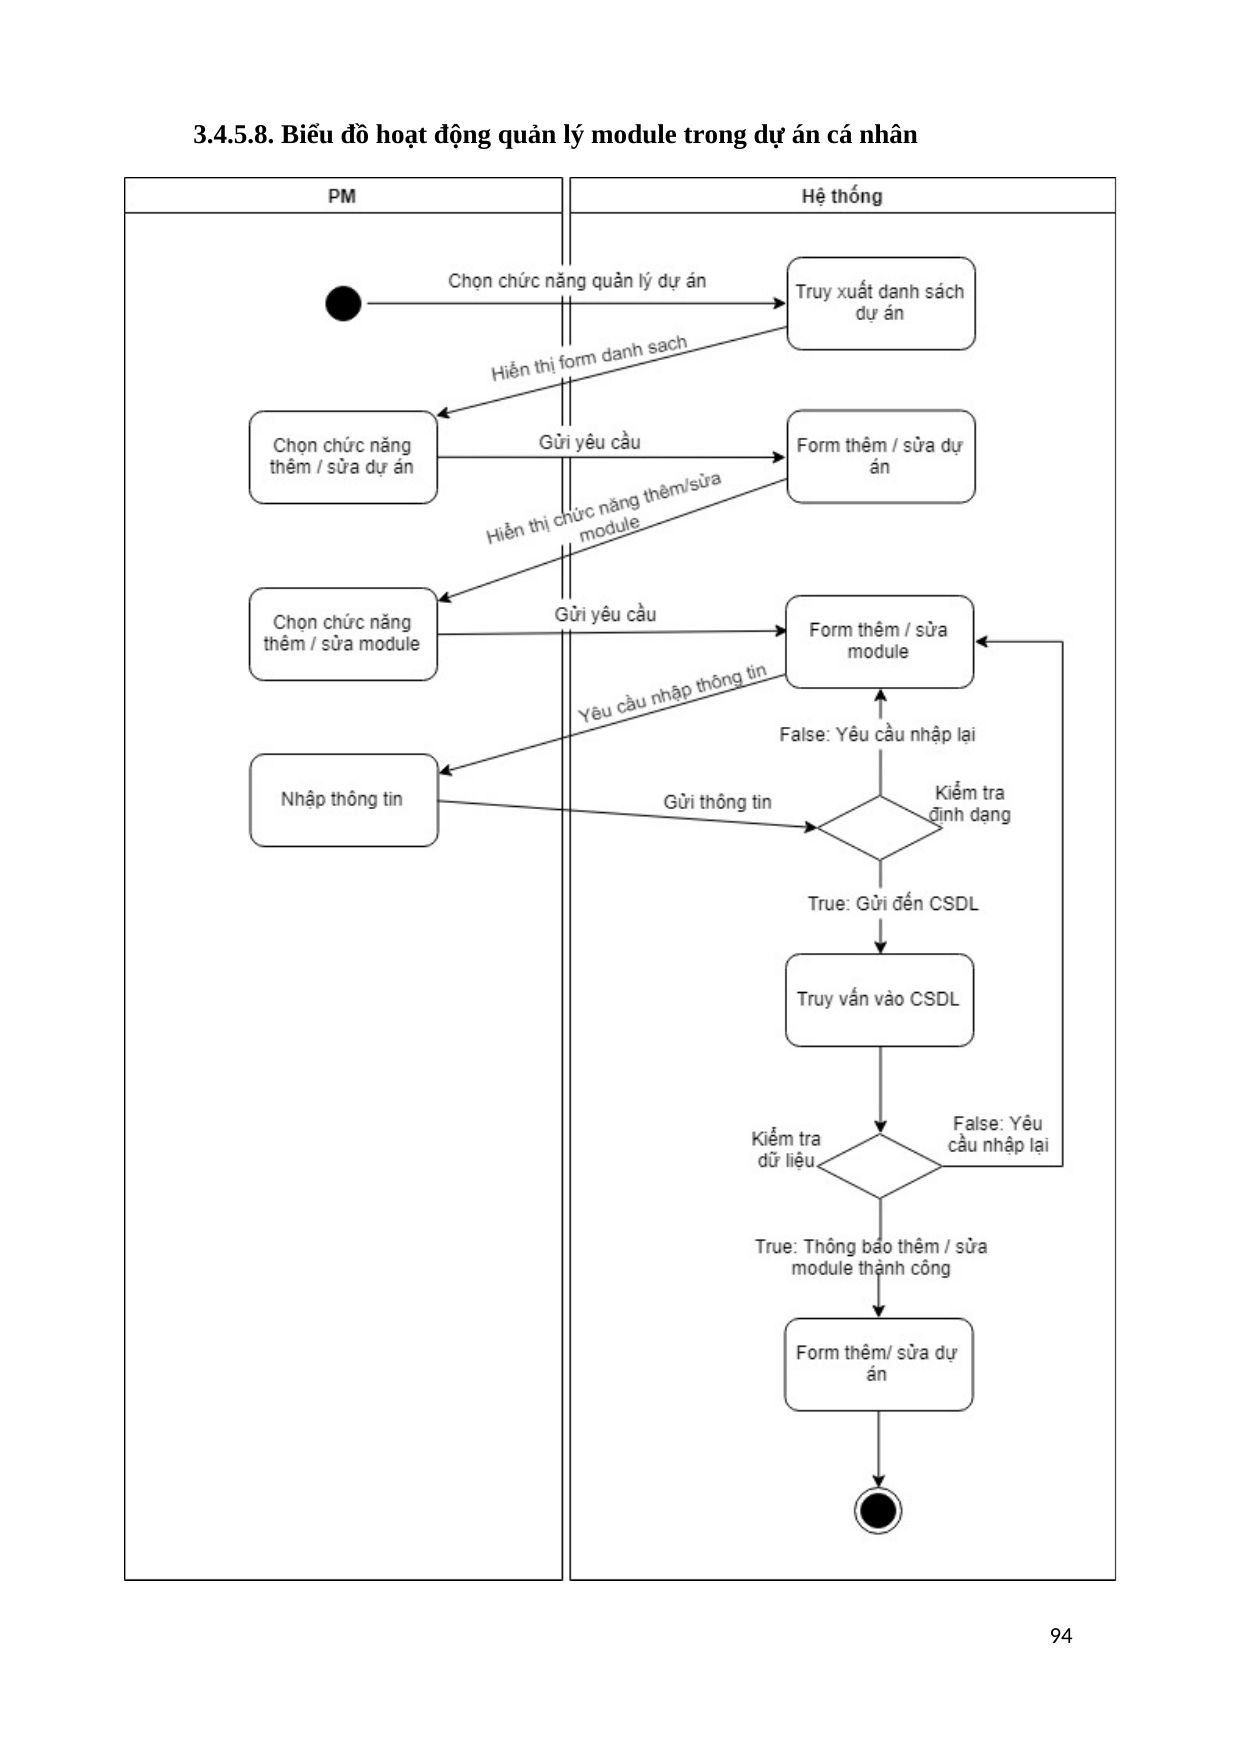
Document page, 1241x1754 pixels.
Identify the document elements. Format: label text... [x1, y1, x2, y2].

picture [124, 177, 1117, 1581]
subtitle 3.4.5.8. Biểu đồ hoạt động quản lý module trong dự án cá nhân [118, 118, 1122, 149]
